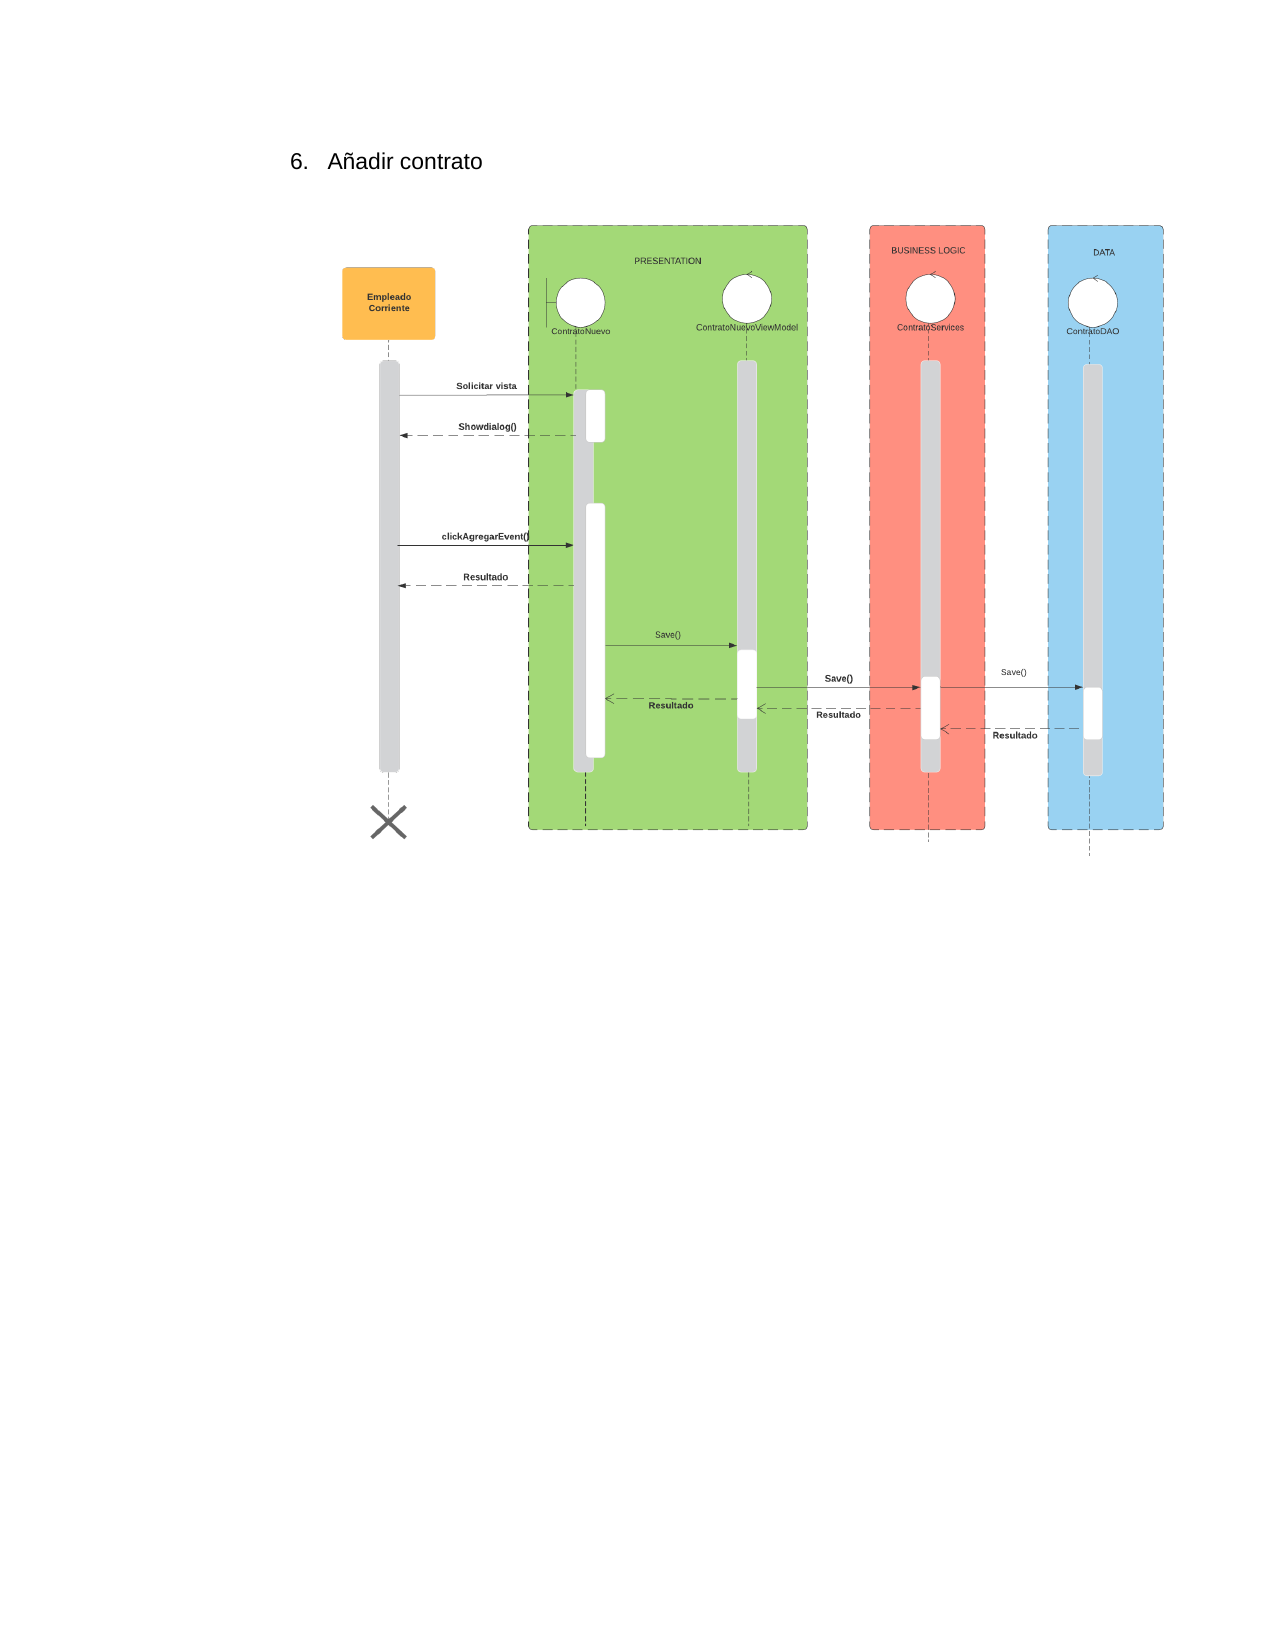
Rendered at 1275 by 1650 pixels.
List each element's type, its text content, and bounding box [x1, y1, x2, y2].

picture [252, 173, 1173, 886]
list Añadir contrato [290, 148, 1098, 173]
